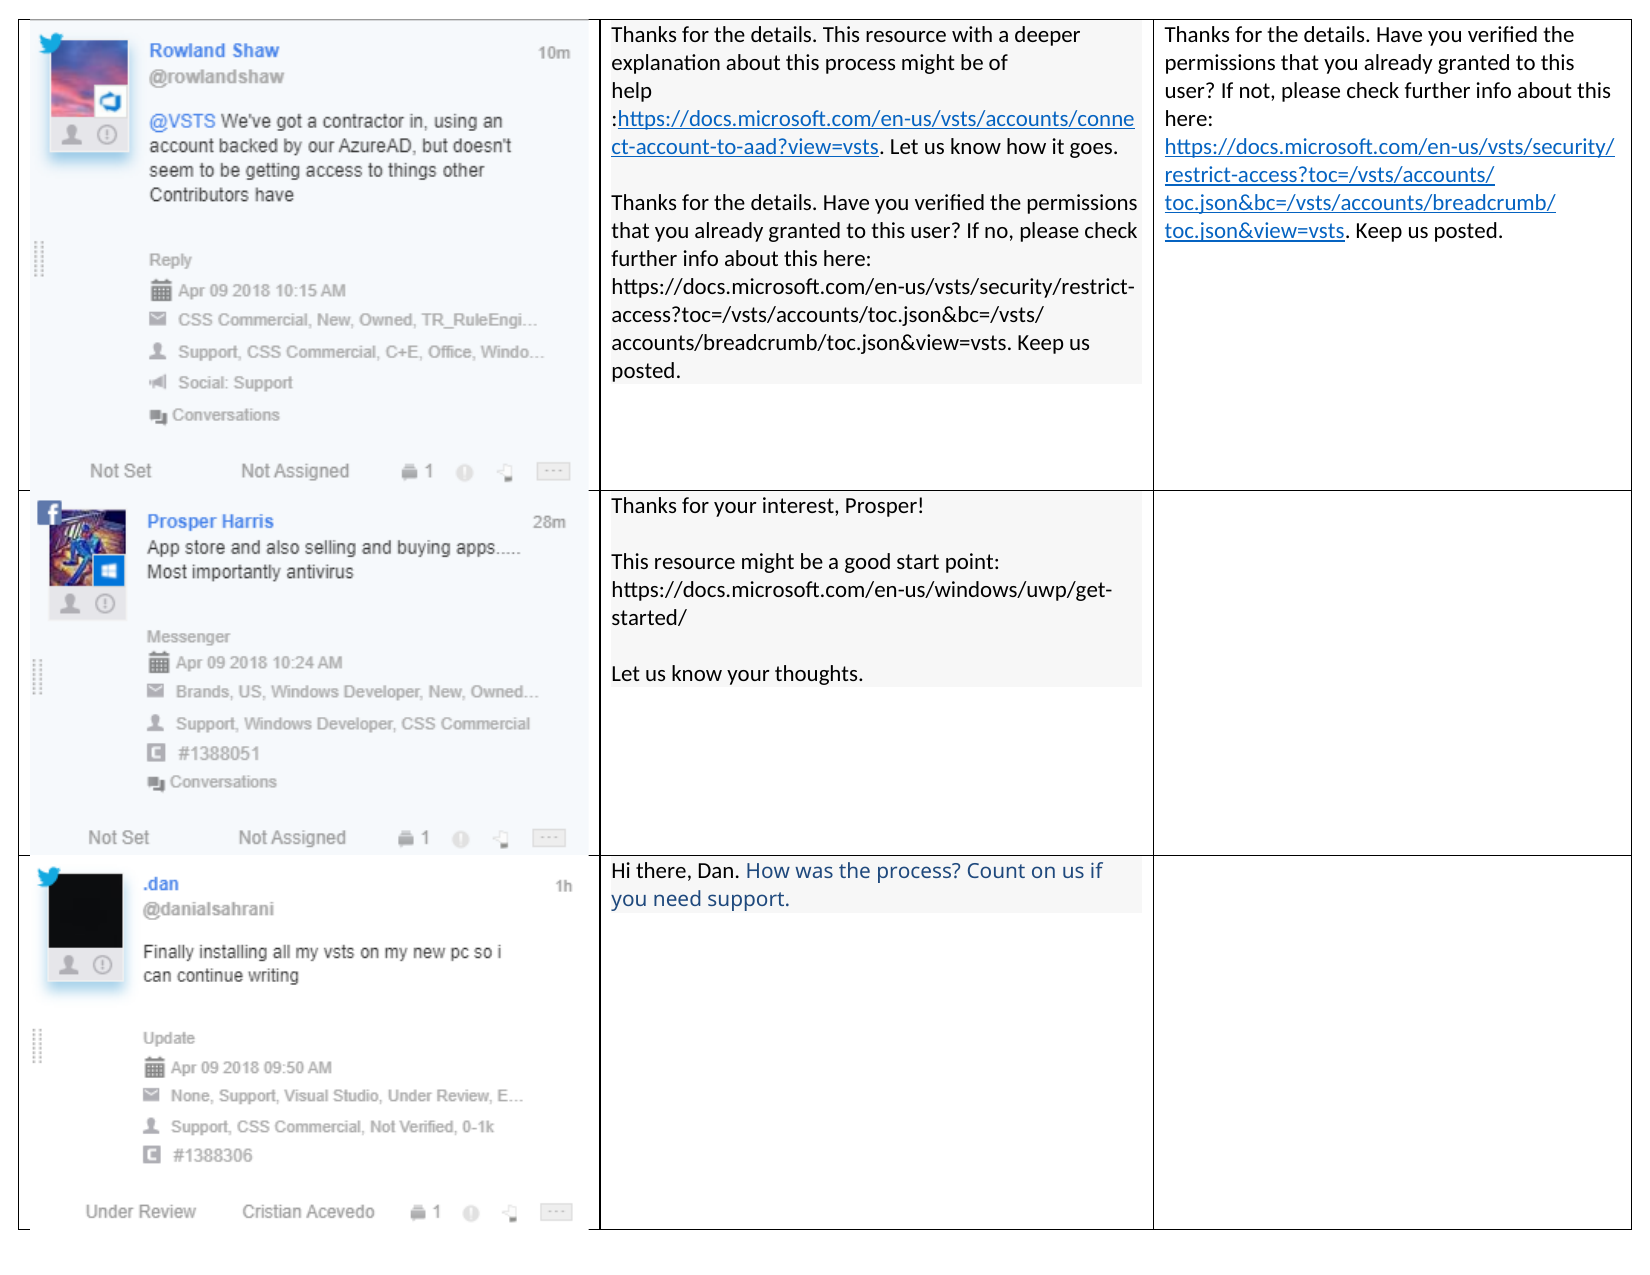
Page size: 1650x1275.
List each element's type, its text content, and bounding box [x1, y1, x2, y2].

table_cell [19, 491, 30, 855]
table_cell [589, 20, 599, 490]
table_cell [589, 856, 599, 1229]
table_cell [589, 491, 599, 855]
table_cell [1154, 856, 1631, 1229]
table_cell [19, 20, 30, 490]
picture [30, 19, 589, 1230]
table_cell Hi there, Dan. How was the process? Count on us if you need support. [601, 856, 1153, 1229]
table_cell Thanks for your interest, Prosper! This resource might be a good start point: https://docs.microsoft.com/en-us/windows/uwp/get-started/ Let us know your thoughts. [601, 491, 1153, 855]
table_cell [1154, 491, 1631, 855]
table_cell [19, 856, 30, 1229]
table_cell Thanks for the details. This resource with a deeper explanation about this process might be of help:https://docs.microsoft.com/en-us/vsts/accounts/connect-account-to-aad?view=vsts. Let us know how it goes. Thanks for the details. Have you verified the permissions that you already granted to this user? If no, please check further info about this here: https://docs.microsoft.com/en-us/vsts/security/restrict-access?toc=/vsts/accounts/toc.json&bc=/vsts/accounts/breadcrumb/toc.json&view=vsts. Keep us posted. [601, 20, 1153, 490]
table_cell Thanks for the details. Have you verified the permissions that you already granted to this user? If not, please check further info about this here: https://docs.microsoft.com/en-us/vsts/security/restrict-access?toc=/vsts/accounts/toc.json&bc=/vsts/accounts/breadcrumb/toc.json&view=vsts. Keep us posted. [1154, 20, 1631, 490]
